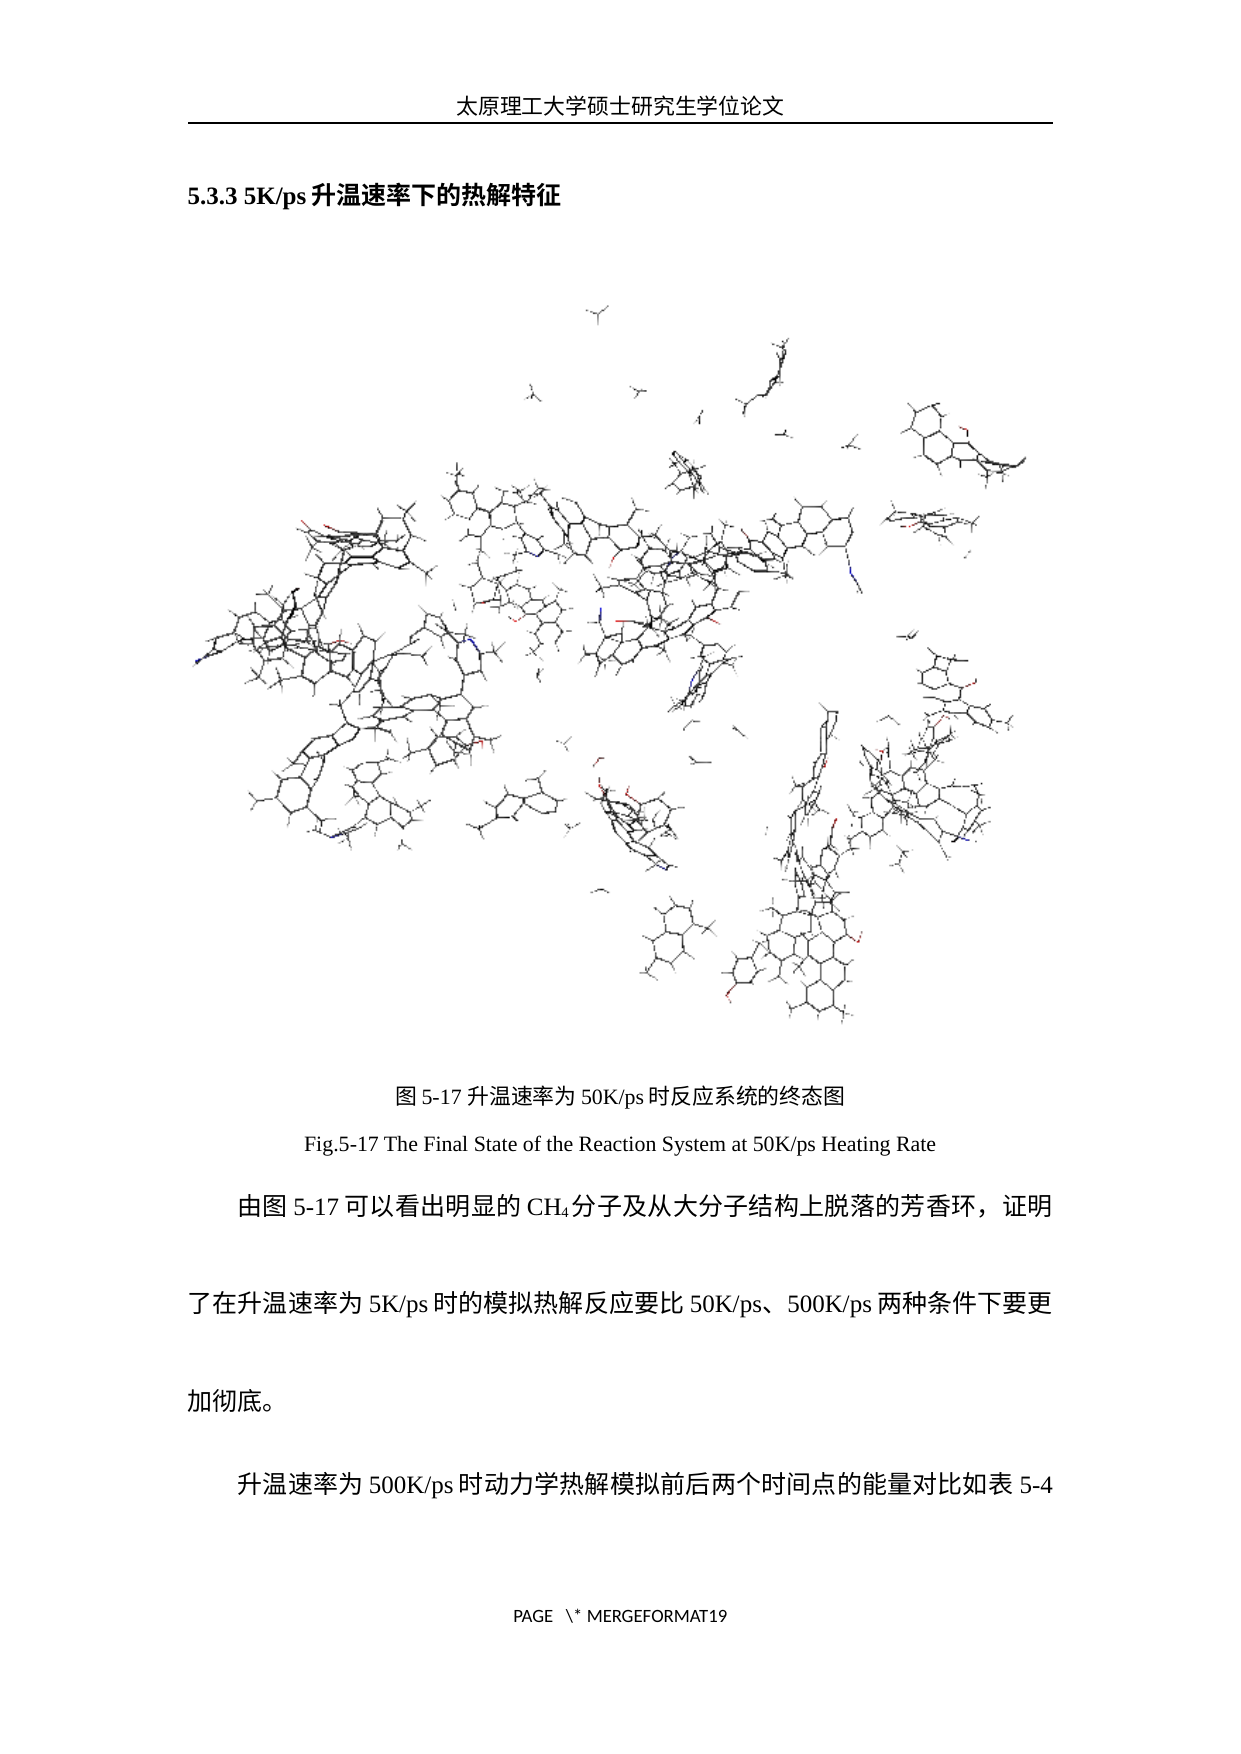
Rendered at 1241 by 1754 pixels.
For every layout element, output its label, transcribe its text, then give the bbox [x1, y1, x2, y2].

text 图5-17 升温速率为50K/ps时反应系统的终态图 [187, 1078, 1053, 1111]
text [187, 1450, 1053, 1515]
text 5.3.3 5K/ps升温速率下的热解特征 [187, 161, 1053, 226]
picture [187, 252, 1053, 1043]
text 由图5-17可以看出明显的CH4分子及从大分子结构上脱落的芳香环，证明了在升温速率为5K/ps时的模拟热解反应要比50K/ps、500K/ps两种条件下要更加彻底。 [187, 1172, 1053, 1432]
text Fig.5-17 The Final State of the Reaction System at 50K/ps Heating Rate [187, 1127, 1053, 1159]
